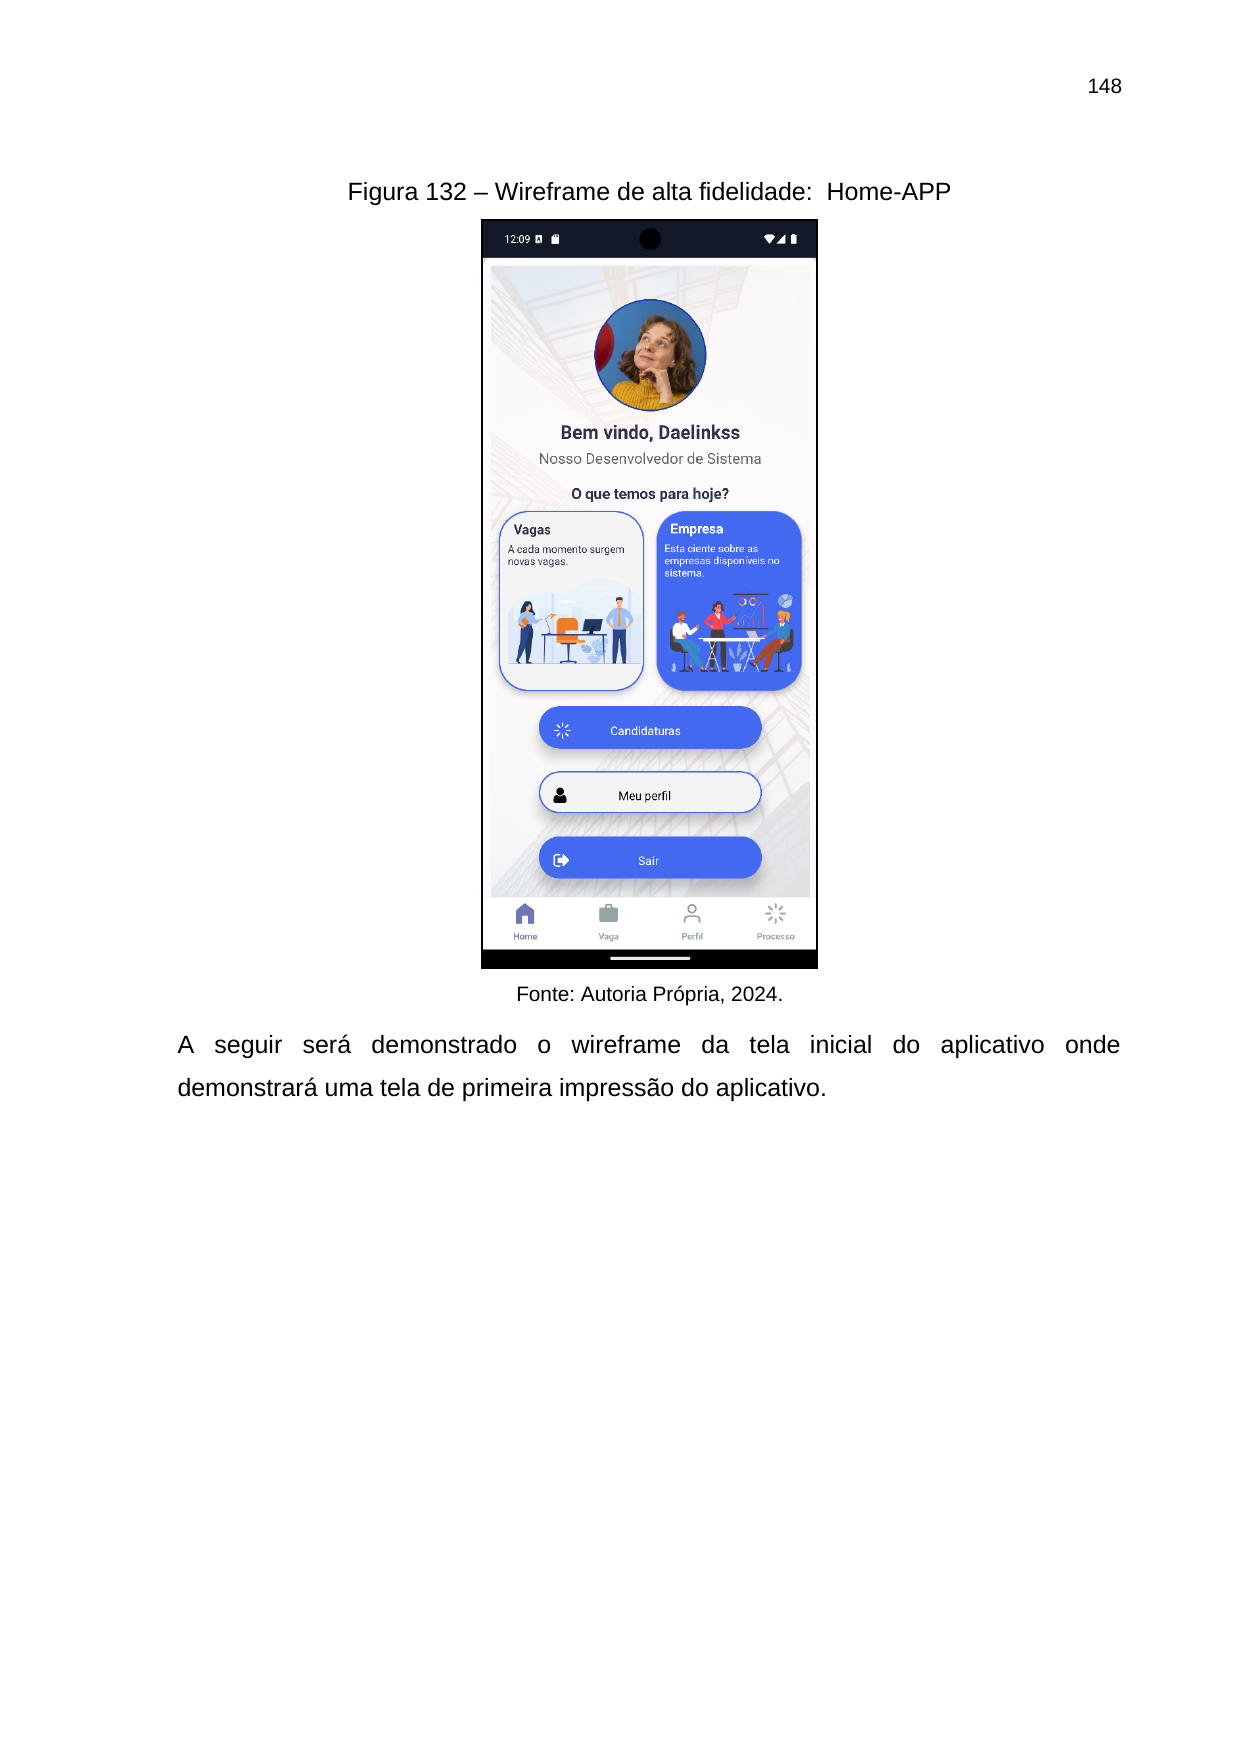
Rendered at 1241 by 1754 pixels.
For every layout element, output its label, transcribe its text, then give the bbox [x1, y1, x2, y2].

text Figura 132 – Wireframe de alta fidelidade: Home-APP [177, 177, 1122, 206]
picture [483, 221, 816, 967]
text Fonte: Autoria Própria, 2024. [177, 981, 1122, 1005]
text A seguir será demonstrado o wireframe da tela inicial do aplicativo onde demonstrará uma tela de primeira impressão do aplicativo. [177, 1030, 1122, 1102]
